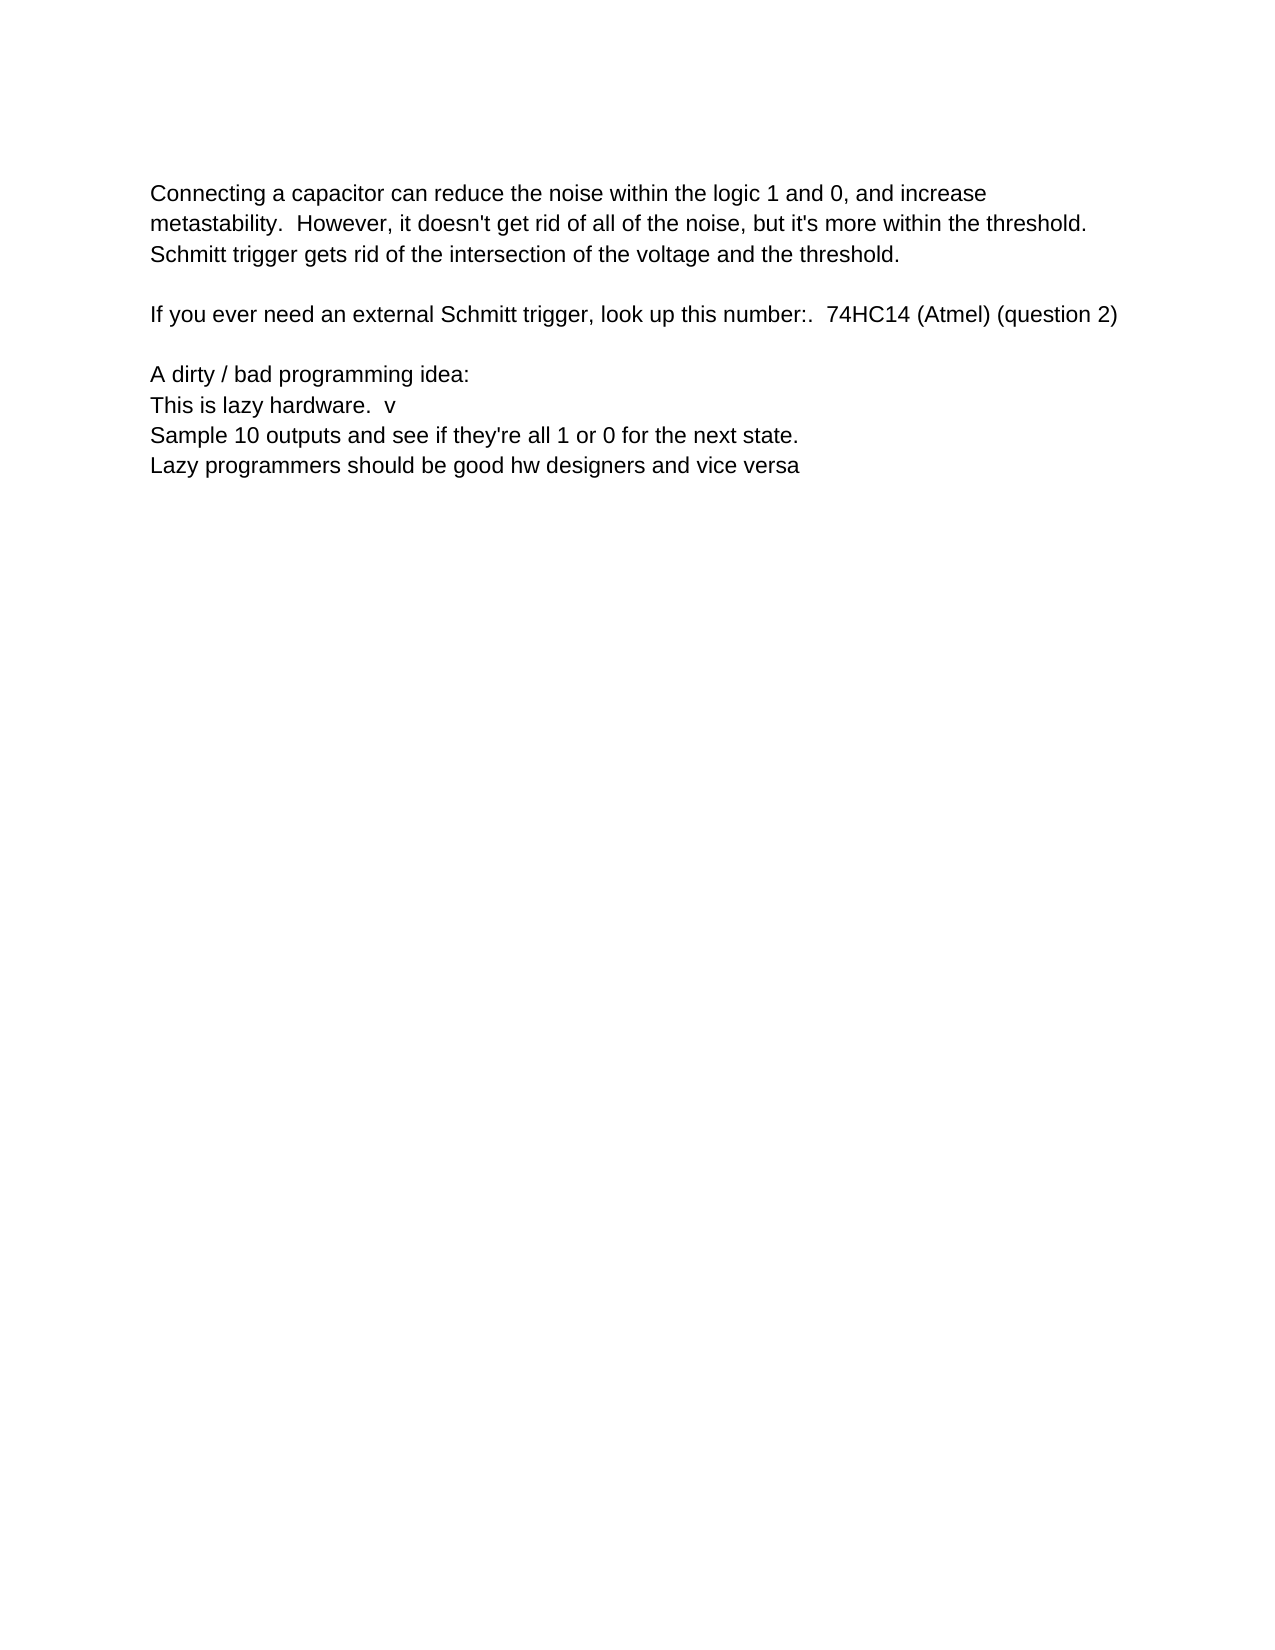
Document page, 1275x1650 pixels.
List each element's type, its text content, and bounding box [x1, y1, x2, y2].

text Lazy programmers should be good hw designers and vice versa [150, 452, 1125, 478]
text Sample 10 outputs and see if they're all 1 or 0 for the next state. [150, 422, 1125, 448]
text Connecting a capacitor can reduce the noise within the logic 1 and 0, and increase metastability. However, it doesn't get rid of all of the noise, but it's more within the threshold. Schmitt trigger gets rid of the intersection of the voltage and the threshold. [150, 180, 1125, 267]
text This is lazy hardware. v [150, 392, 1125, 418]
text If you ever need an external Schmitt trigger, look up this number:. 74HC14 (Atmel) (question 2) [150, 301, 1125, 327]
text A dirty / bad programming idea: [150, 361, 1125, 388]
